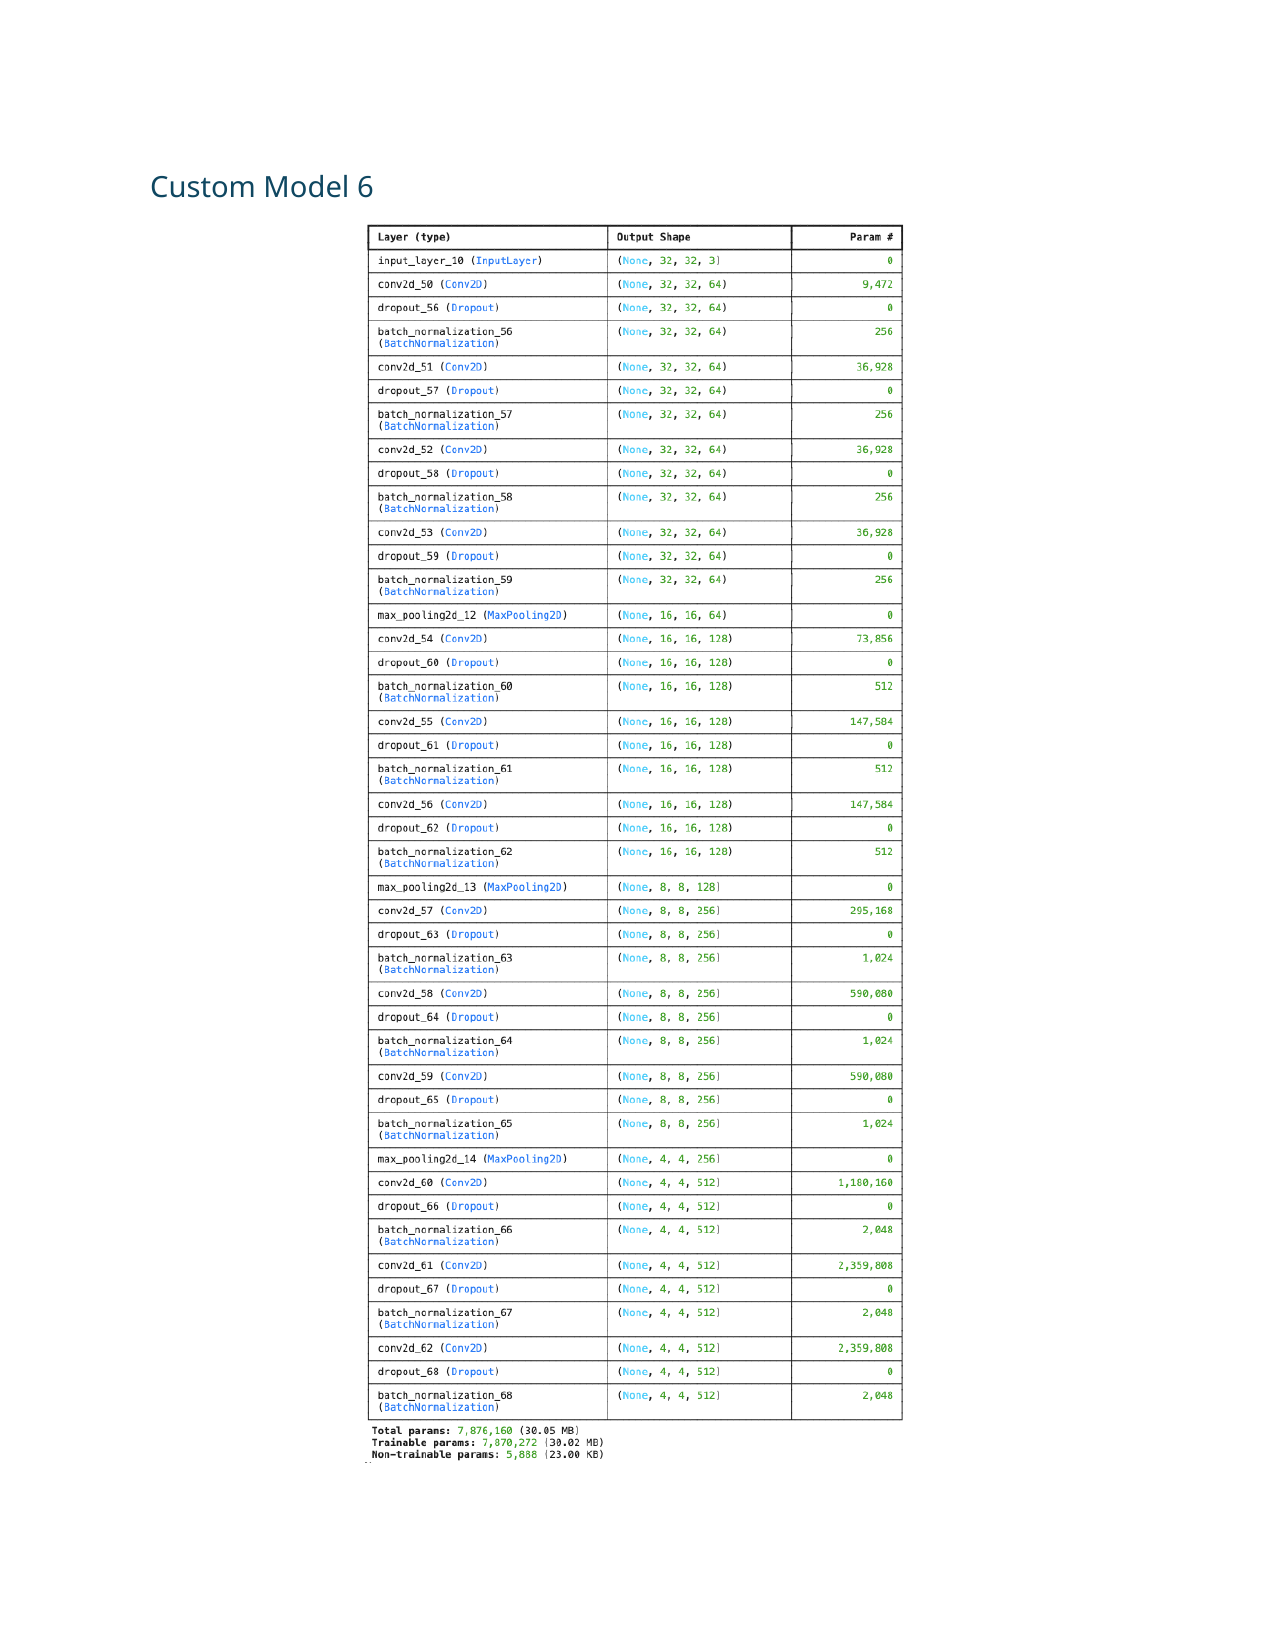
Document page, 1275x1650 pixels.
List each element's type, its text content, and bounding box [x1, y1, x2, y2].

picture [365, 220, 910, 1463]
subtitle Custom Model 6 [150, 167, 1125, 206]
